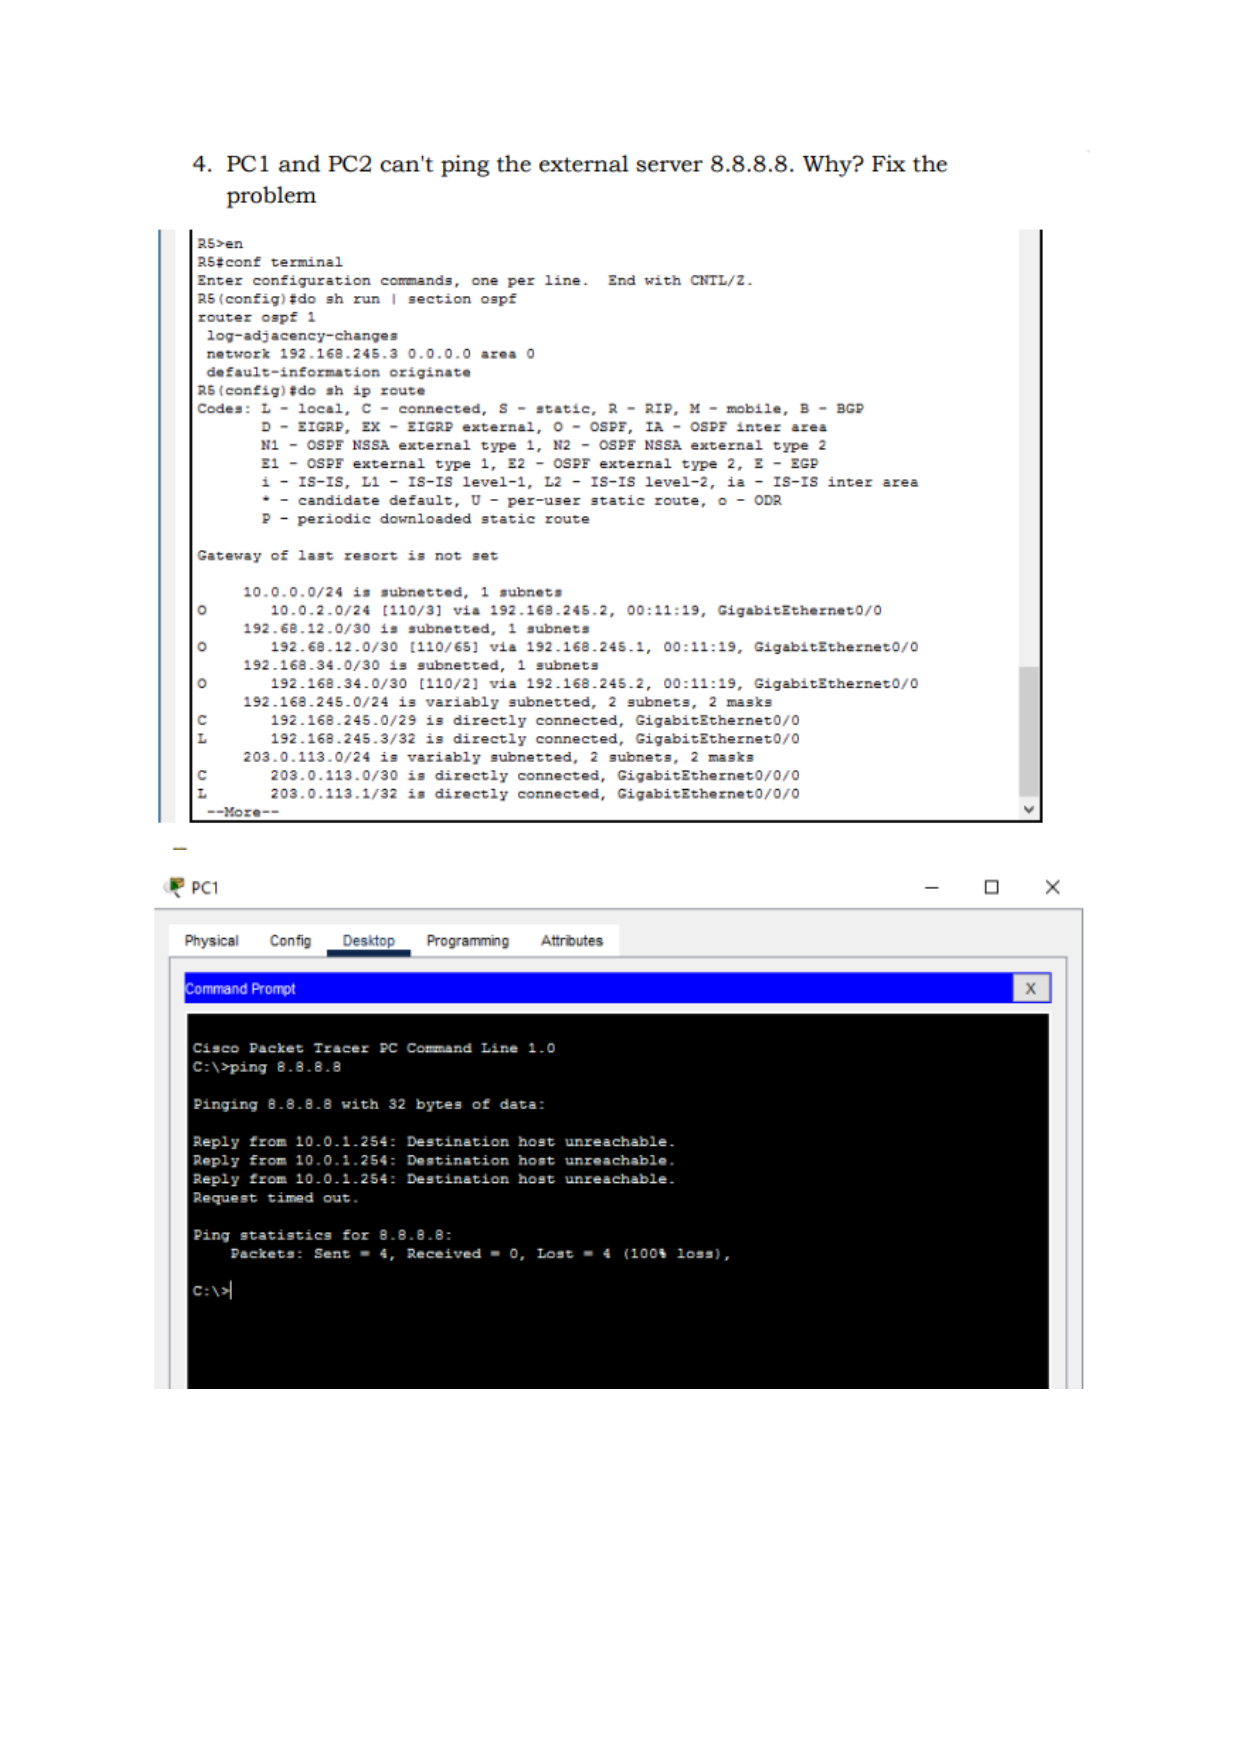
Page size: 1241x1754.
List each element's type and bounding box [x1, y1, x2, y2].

picture [150, 150, 1091, 850]
picture [150, 868, 1091, 1389]
